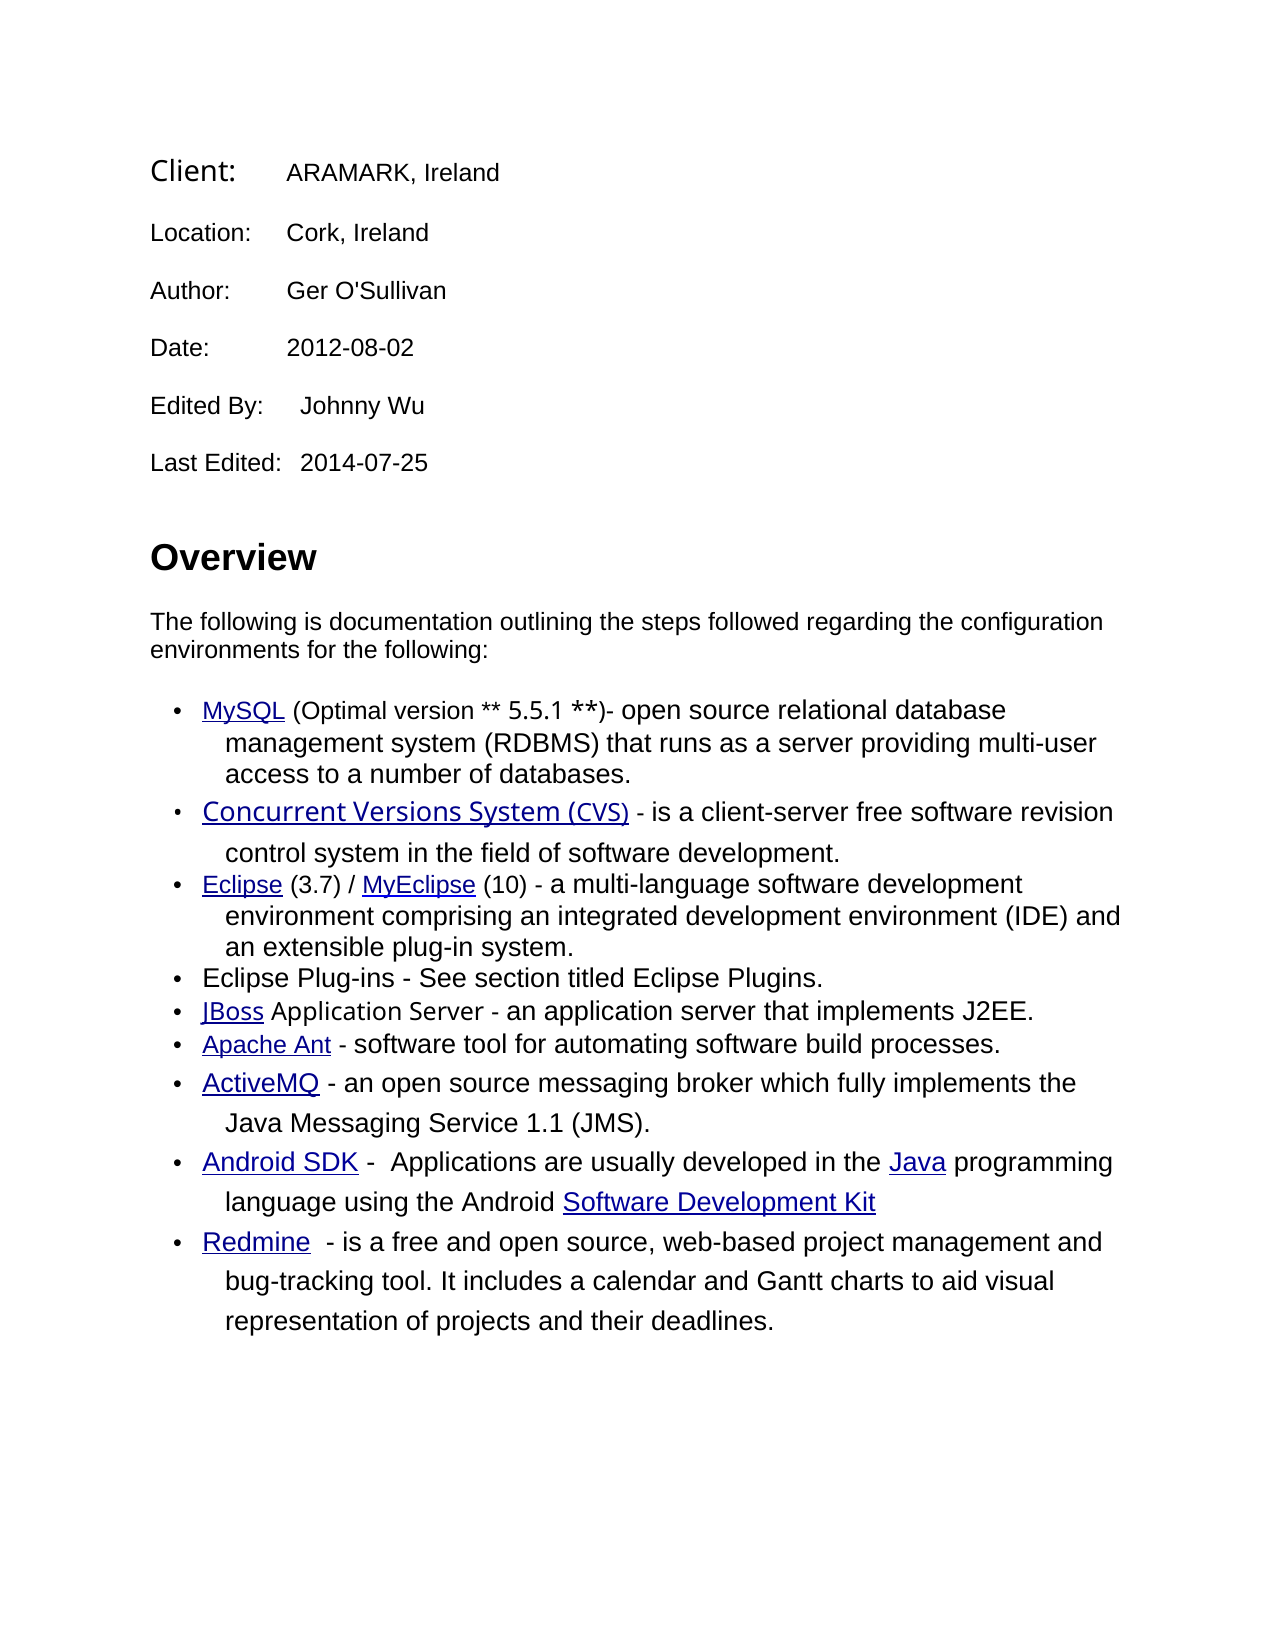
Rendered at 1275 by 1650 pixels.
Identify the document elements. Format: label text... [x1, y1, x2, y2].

list MySQL (Optimal version ** 5.5.1 **)- open source relational database management system (RDBMS) that runs as a server providing multi-user access to a number of databases. [173, 693, 1125, 789]
list Android SDK - Applications are usually developed in the Java programming language using the Android Software Development Kit [173, 1138, 1125, 1217]
list ActiveMQ - an open source messaging broker which fully implements the Java Messaging Service 1.1 (JMS). [173, 1059, 1125, 1138]
list Apache Ant - software tool for automating software build processes. [173, 1028, 1125, 1059]
list Eclipse Plug-ins - See section titled Eclipse Plugins. [173, 962, 1125, 993]
text Date: 2012-08-02 [150, 333, 1125, 362]
subtitle Overview [150, 535, 1125, 578]
list JBoss Application Server - an application server that implements J2EE. [173, 993, 1125, 1028]
text Edited By: Johnny Wu [150, 391, 1125, 420]
text The following is documentation outlining the steps followed regarding the configuration environments for the following: [150, 607, 1125, 664]
text Author: Ger O'Sullivan [150, 276, 1125, 305]
text Last Edited: 2014-07-25 [150, 448, 1125, 477]
list Concurrent Versions System (CVS) - is a client-server free software revision control system in the field of software development. [173, 789, 1125, 868]
text Location: Cork, Ireland [150, 218, 1125, 247]
list Eclipse (3.7) / MyEclipse (10) - a multi-language software development environment comprising an integrated development environment (IDE) and an extensible plug-in system. [173, 868, 1125, 962]
text Client: ARAMARK, Ireland [150, 150, 1125, 190]
list Redmine - is a free and open source, web-based project management and bug-tracking tool. It includes a calendar and Gantt charts to aid visual representation of projects and their deadlines. [173, 1217, 1125, 1336]
